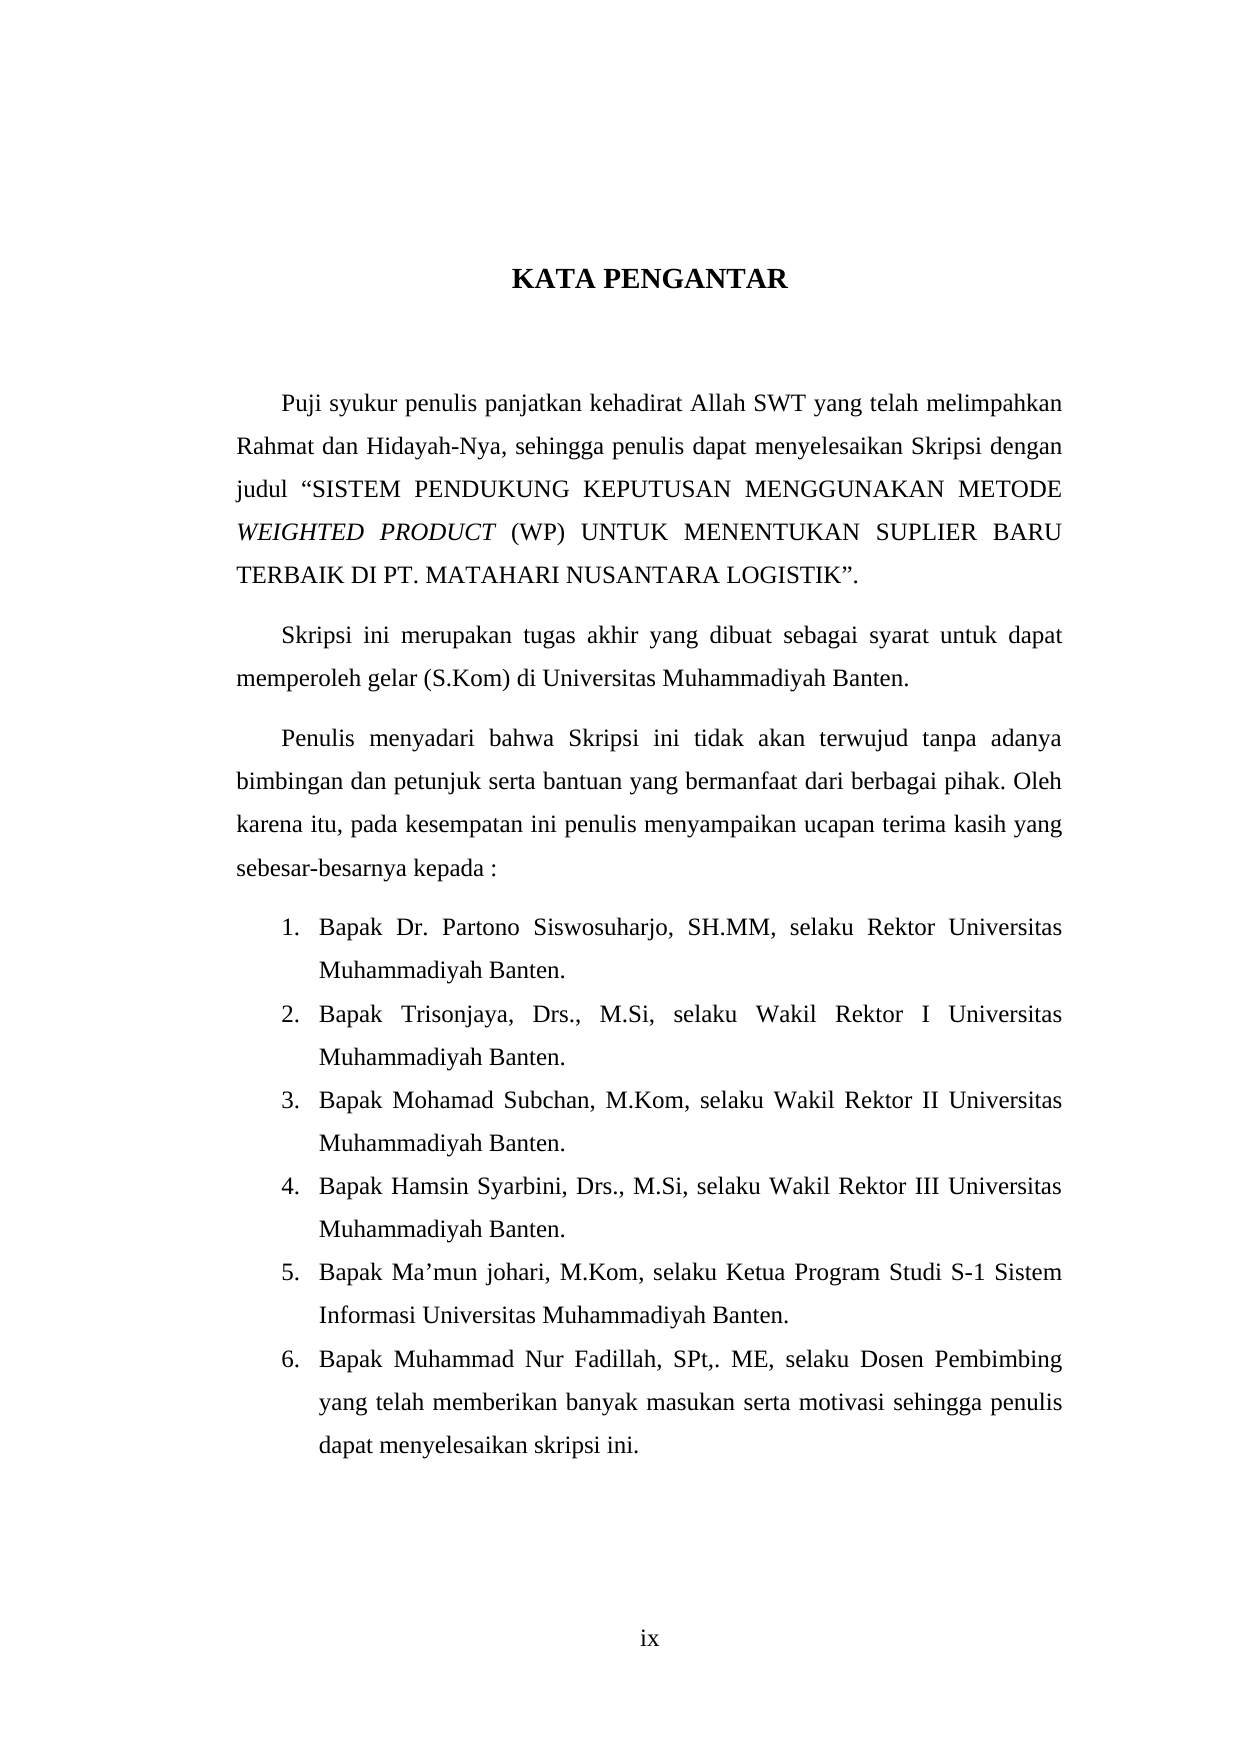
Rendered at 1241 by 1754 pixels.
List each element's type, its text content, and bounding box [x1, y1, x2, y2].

list Bapak Muhammad Nur Fadillah, SPt,. ME, selaku Dosen Pembimbing yang telah memberikan banyak masukan serta motivasi sehingga penulis dapat menyelesaikan skripsi ini. [281, 1344, 1063, 1459]
text Penulis menyadari bahwa Skripsi ini tidak akan terwujud tanpa adanya bimbingan dan petunjuk serta bantuan yang bermanfaat dari berbagai pihak. Oleh karena itu, pada kesempatan ini penulis menyampaikan ucapan terima kasih yang sebesar-besarnya kepada : [236, 723, 1063, 881]
list Bapak Mohamad Subchan, M.Kom, selaku Wakil Rektor II Universitas Muhammadiyah Banten. [281, 1085, 1063, 1157]
list Bapak Trisonjaya, Drs., M.Si, selaku Wakil Rektor I Universitas Muhammadiyah Banten. [281, 999, 1063, 1071]
subtitle Kata Pengantar [236, 261, 1063, 295]
list Bapak Dr. Partono Siswosuharjo, SH.MM, selaku Rektor Universitas Muhammadiyah Banten. [281, 912, 1063, 984]
text Skripsi ini merupakan tugas akhir yang dibuat sebagai syarat untuk dapat memperoleh gelar (S.Kom) di Universitas Muhammadiyah Banten. [236, 620, 1063, 692]
text Puji syukur penulis panjatkan kehadirat Allah SWT yang telah melimpahkan Rahmat dan Hidayah-Nya, sehingga penulis dapat menyelesaikan Skripsi dengan judul “SISTEM PENDUKUNG KEPUTUSAN MENGGUNAKAN METODE WEIGHTED PRODUCT (WP) UNTUK MENENTUKAN SUPLIER BARU TERBAIK DI PT. MATAHARI NUSANTARA LOGISTIK”. [236, 388, 1063, 589]
list Bapak Ma’mun johari, M.Kom, selaku Ketua Program Studi S-1 Sistem Informasi Universitas Muhammadiyah Banten. [281, 1257, 1063, 1329]
list Bapak Hamsin Syarbini, Drs., M.Si, selaku Wakil Rektor III Universitas Muhammadiyah Banten. [281, 1171, 1063, 1243]
